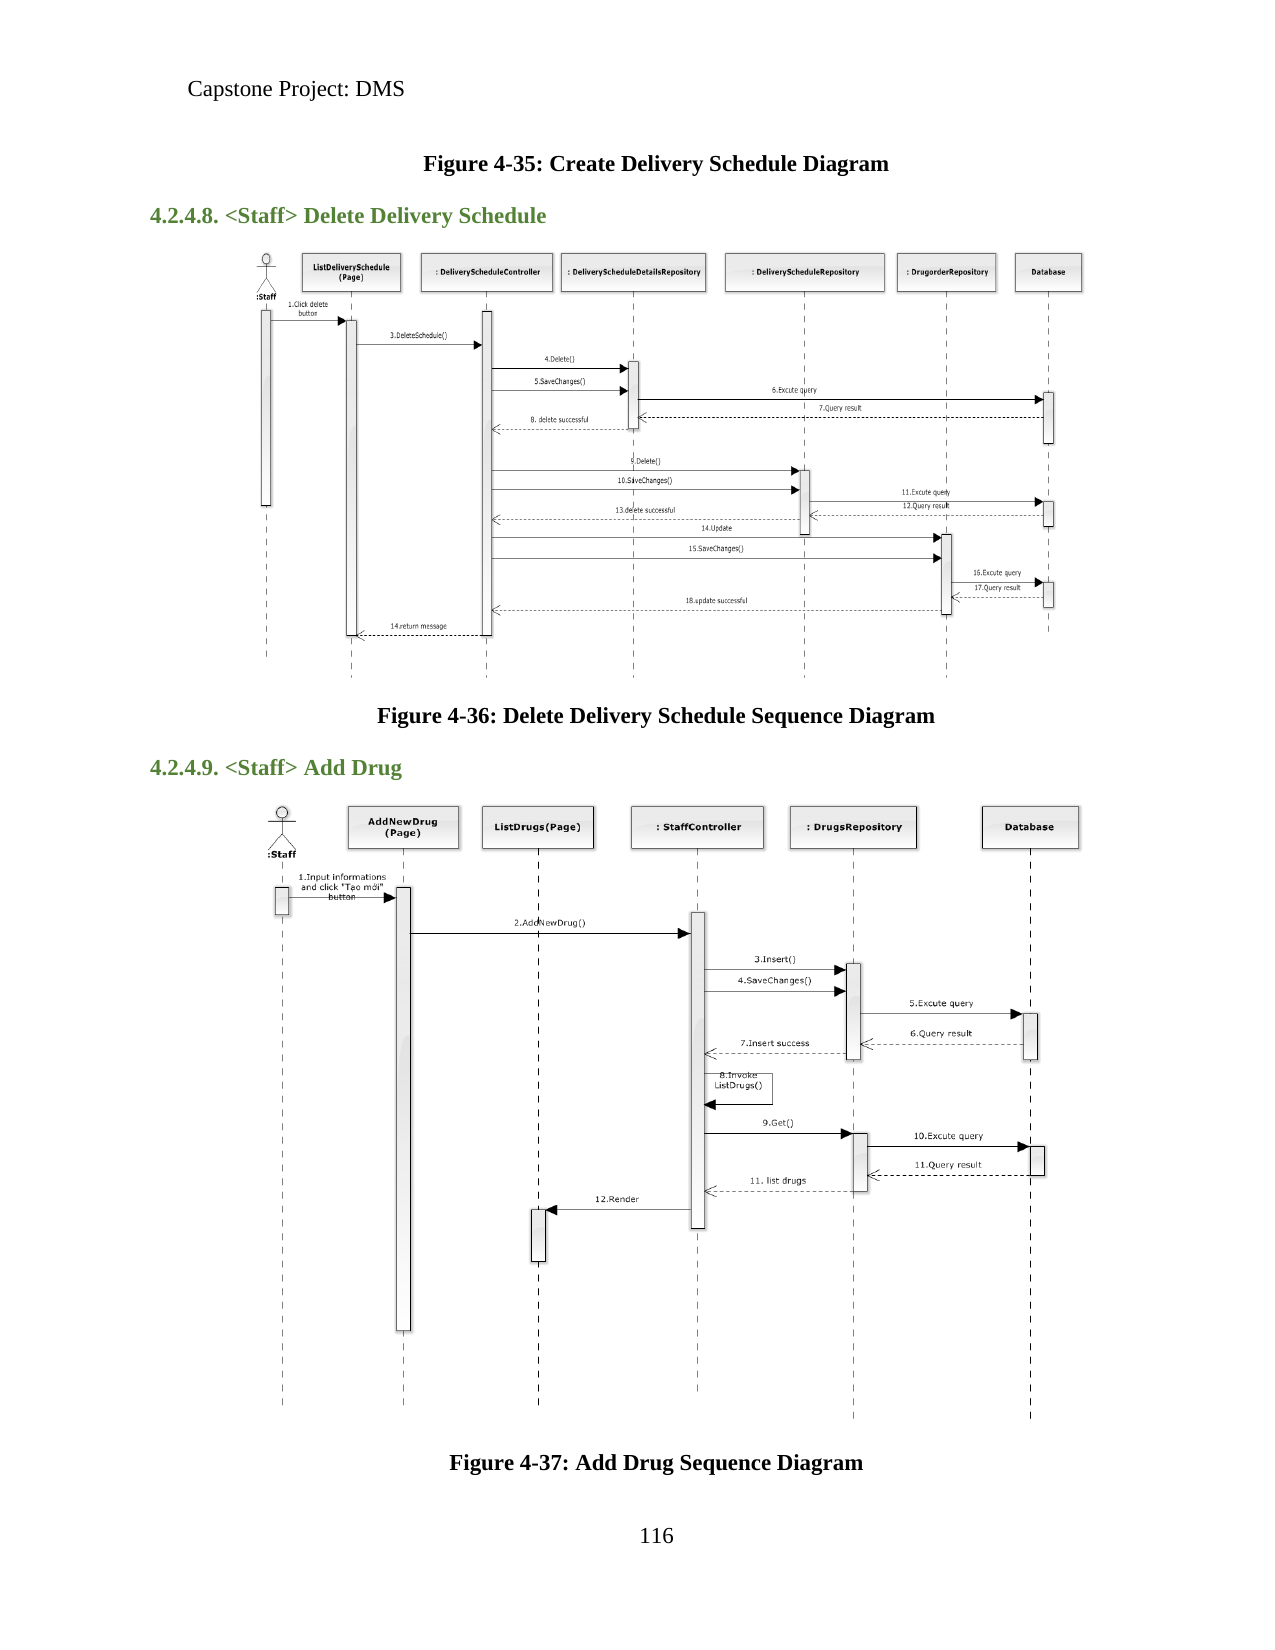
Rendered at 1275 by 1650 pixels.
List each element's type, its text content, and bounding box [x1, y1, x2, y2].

text Figure 4-35: Create Delivery Schedule Diagram [187, 150, 1125, 176]
text Figure 4-36: Delete Delivery Schedule Sequence Diagram [187, 702, 1125, 728]
picture [223, 244, 1089, 687]
text Figure 4-37: Add Drug Sequence Diagram [187, 1449, 1125, 1476]
subtitle <Staff> Delete Delivery Schedule [150, 202, 1125, 229]
subtitle <Staff> Add Drug [150, 754, 1125, 781]
picture [223, 796, 1089, 1434]
